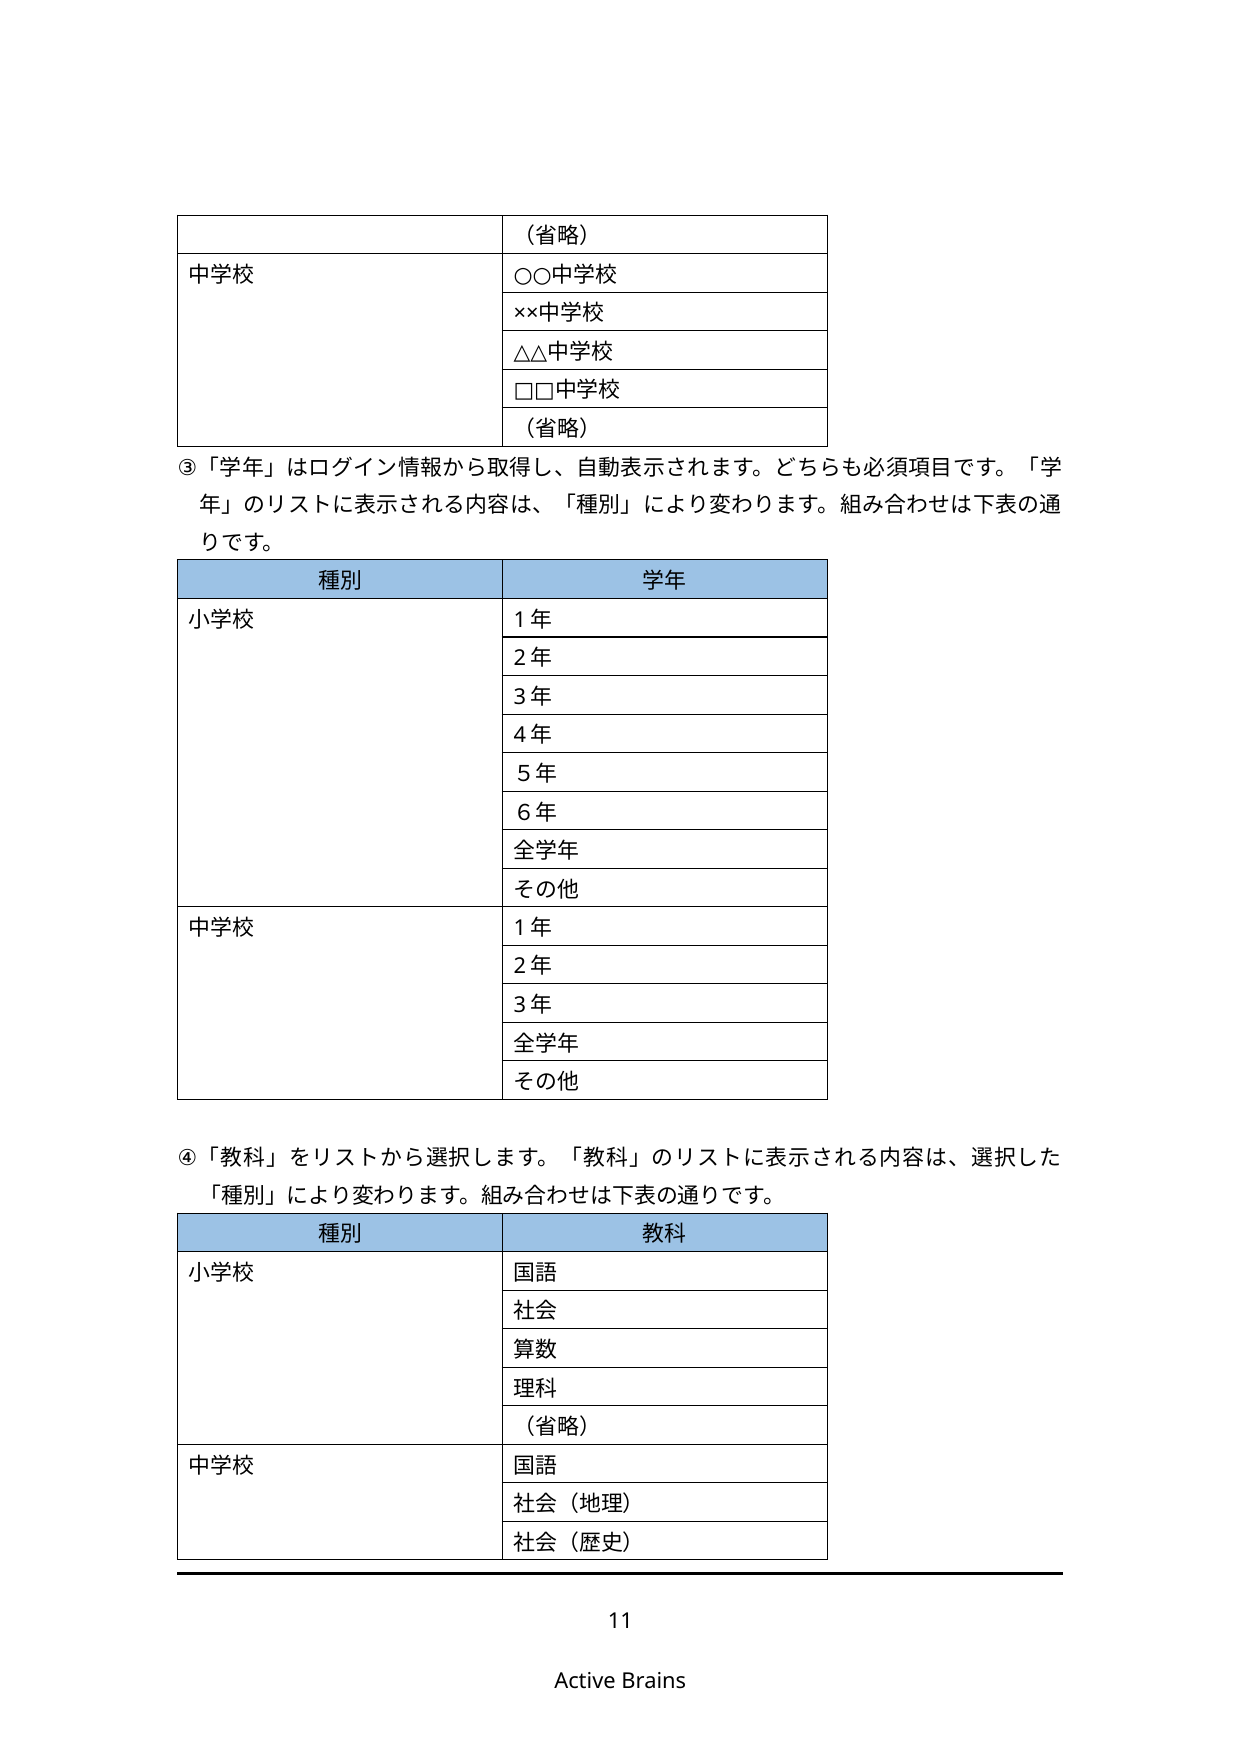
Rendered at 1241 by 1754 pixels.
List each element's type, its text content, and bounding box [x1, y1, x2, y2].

table_cell （省略） [503, 1406, 827, 1444]
table_cell 1年 [503, 599, 827, 636]
table_cell 3年 [503, 984, 827, 1022]
table_cell 社会（歴史） [503, 1522, 827, 1559]
table_cell （省略） [503, 216, 827, 253]
table_cell （省略） [503, 408, 827, 446]
table_cell 中学校 [178, 254, 502, 446]
table_header 種別 [178, 560, 502, 598]
table_cell 小学校 [178, 599, 502, 906]
table_cell 3年 [503, 676, 827, 713]
table_cell 全学年 [503, 830, 827, 868]
table_cell 国語 [503, 1445, 827, 1482]
table_cell 社会（地理） [503, 1483, 827, 1521]
table_cell 中学校 [178, 907, 502, 1099]
table_header 教科 [503, 1214, 827, 1251]
table_cell 4年 [503, 715, 827, 752]
table_cell 2年 [503, 946, 827, 983]
table_header 種別 [178, 1214, 502, 1251]
table_cell ６年 [503, 792, 827, 829]
table_cell 全学年 [503, 1023, 827, 1060]
table_cell 小学校 [178, 1252, 502, 1444]
table_cell 算数 [503, 1329, 827, 1367]
table_header 学年 [503, 560, 827, 598]
table_cell △△中学校 [503, 331, 827, 369]
table_cell 理科 [503, 1368, 827, 1405]
table_cell 1年 [503, 907, 827, 945]
table_cell 2年 [503, 638, 827, 675]
text ④「教科」をリストから選択します。「教科」のリストに表示される内容は、選択した「種別」により変わります。組み合わせは下表の通りです。 [177, 1137, 1063, 1212]
table_cell 中学校 [178, 1445, 502, 1559]
table_cell ５年 [503, 753, 827, 791]
table_cell その他 [503, 869, 827, 906]
text ③「学年」はログイン情報から取得し、自動表示されます。どちらも必須項目です。「学年」のリストに表示される内容は、「種別」により変わります。組み合わせは下表の通りです。 [177, 447, 1063, 559]
table_cell その他 [503, 1061, 827, 1099]
table_cell 国語 [503, 1252, 827, 1289]
table_cell ○○中学校 [503, 254, 827, 292]
table_cell 社会 [503, 1291, 827, 1328]
table_cell ××中学校 [503, 293, 827, 330]
table_cell □□中学校 [503, 370, 827, 407]
